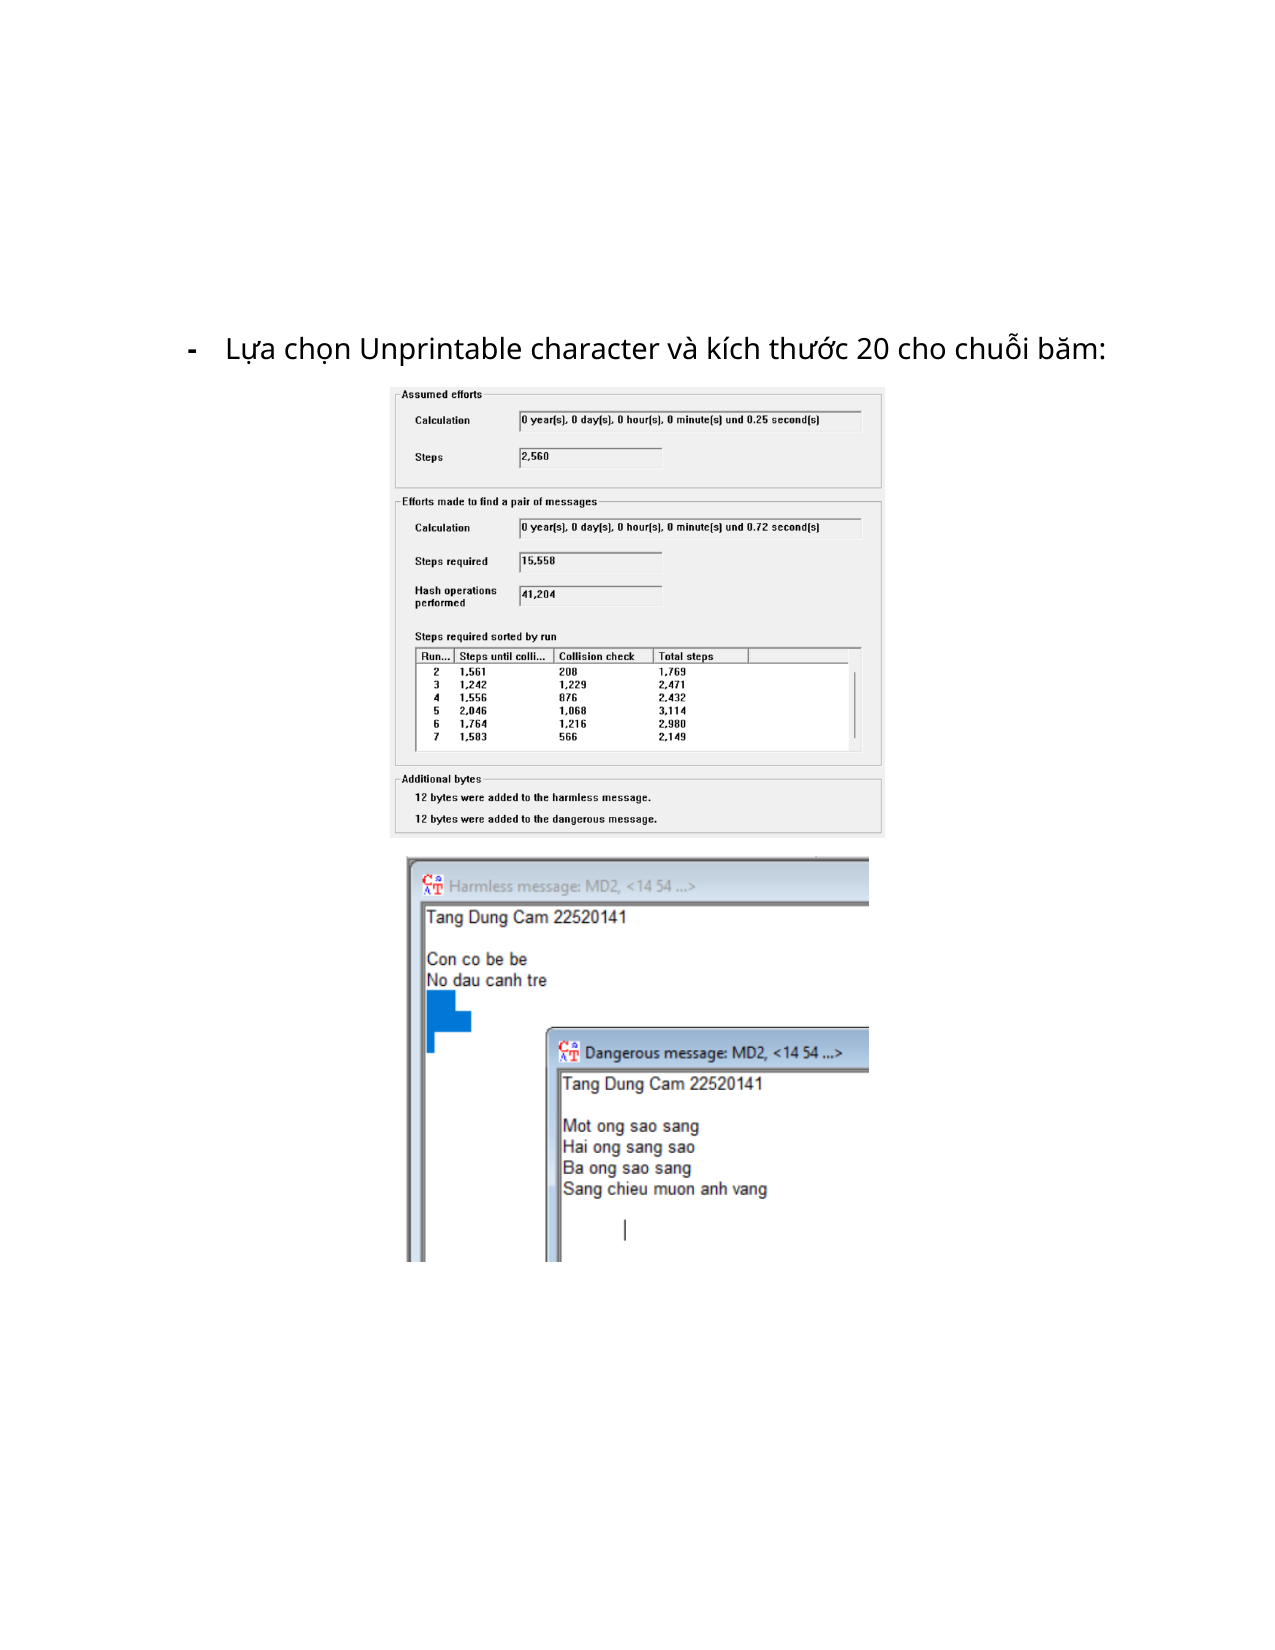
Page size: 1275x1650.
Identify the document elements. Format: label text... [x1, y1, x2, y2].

picture [389, 387, 886, 838]
list Lựa chọn Unprintable character và kích thước 20 cho chuỗi băm: [187, 328, 1125, 368]
picture [406, 856, 869, 1262]
